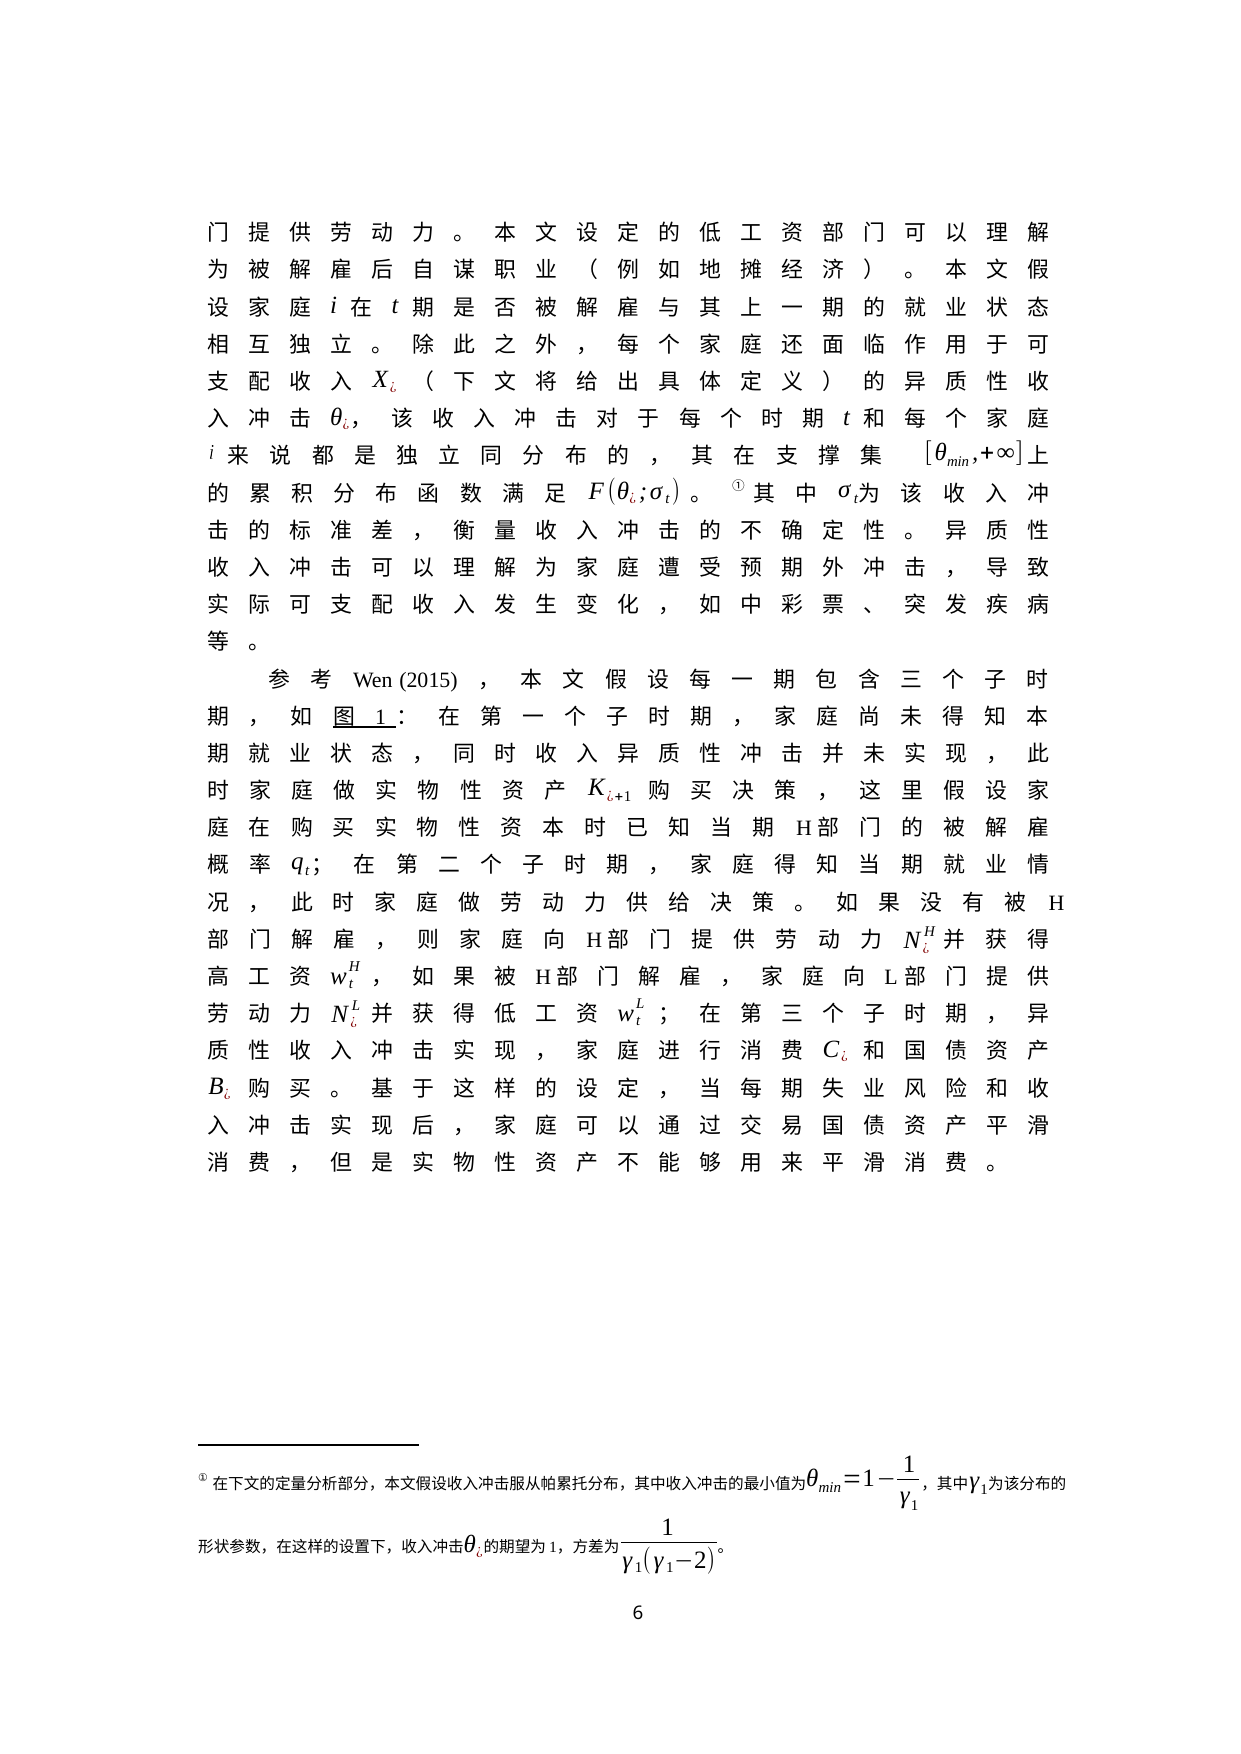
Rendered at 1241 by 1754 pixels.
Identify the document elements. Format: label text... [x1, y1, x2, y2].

text 参考Wen (2015)，本文假设每一期包含三个子时期，如图1：在第一个子时期，家庭尚未得知本期就业状态，同时收入异质性冲击并未实现，此时家庭做实物性资产购买决策，这里假设家庭在购买实物性资本时已知当期H部门的被解雇概率；在第二个子时期，家庭得知当期就业情况，此时家庭做劳动力供给决策。如果没有被H部门解雇，则家庭向H部门提供劳动力并获得高工资，如果被H部门解雇，家庭向L部门提供劳动力并获得低工资；在第三个子时期，异质性收入冲击实现，家庭进行消费和国债资产购买。基于这样的设定，当每期失业风险和收入冲击实现后，家庭可以通过交易国债资产平滑消费，但是实物性资产不能够用来平滑消费。 [207, 659, 1069, 1179]
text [207, 213, 1069, 659]
